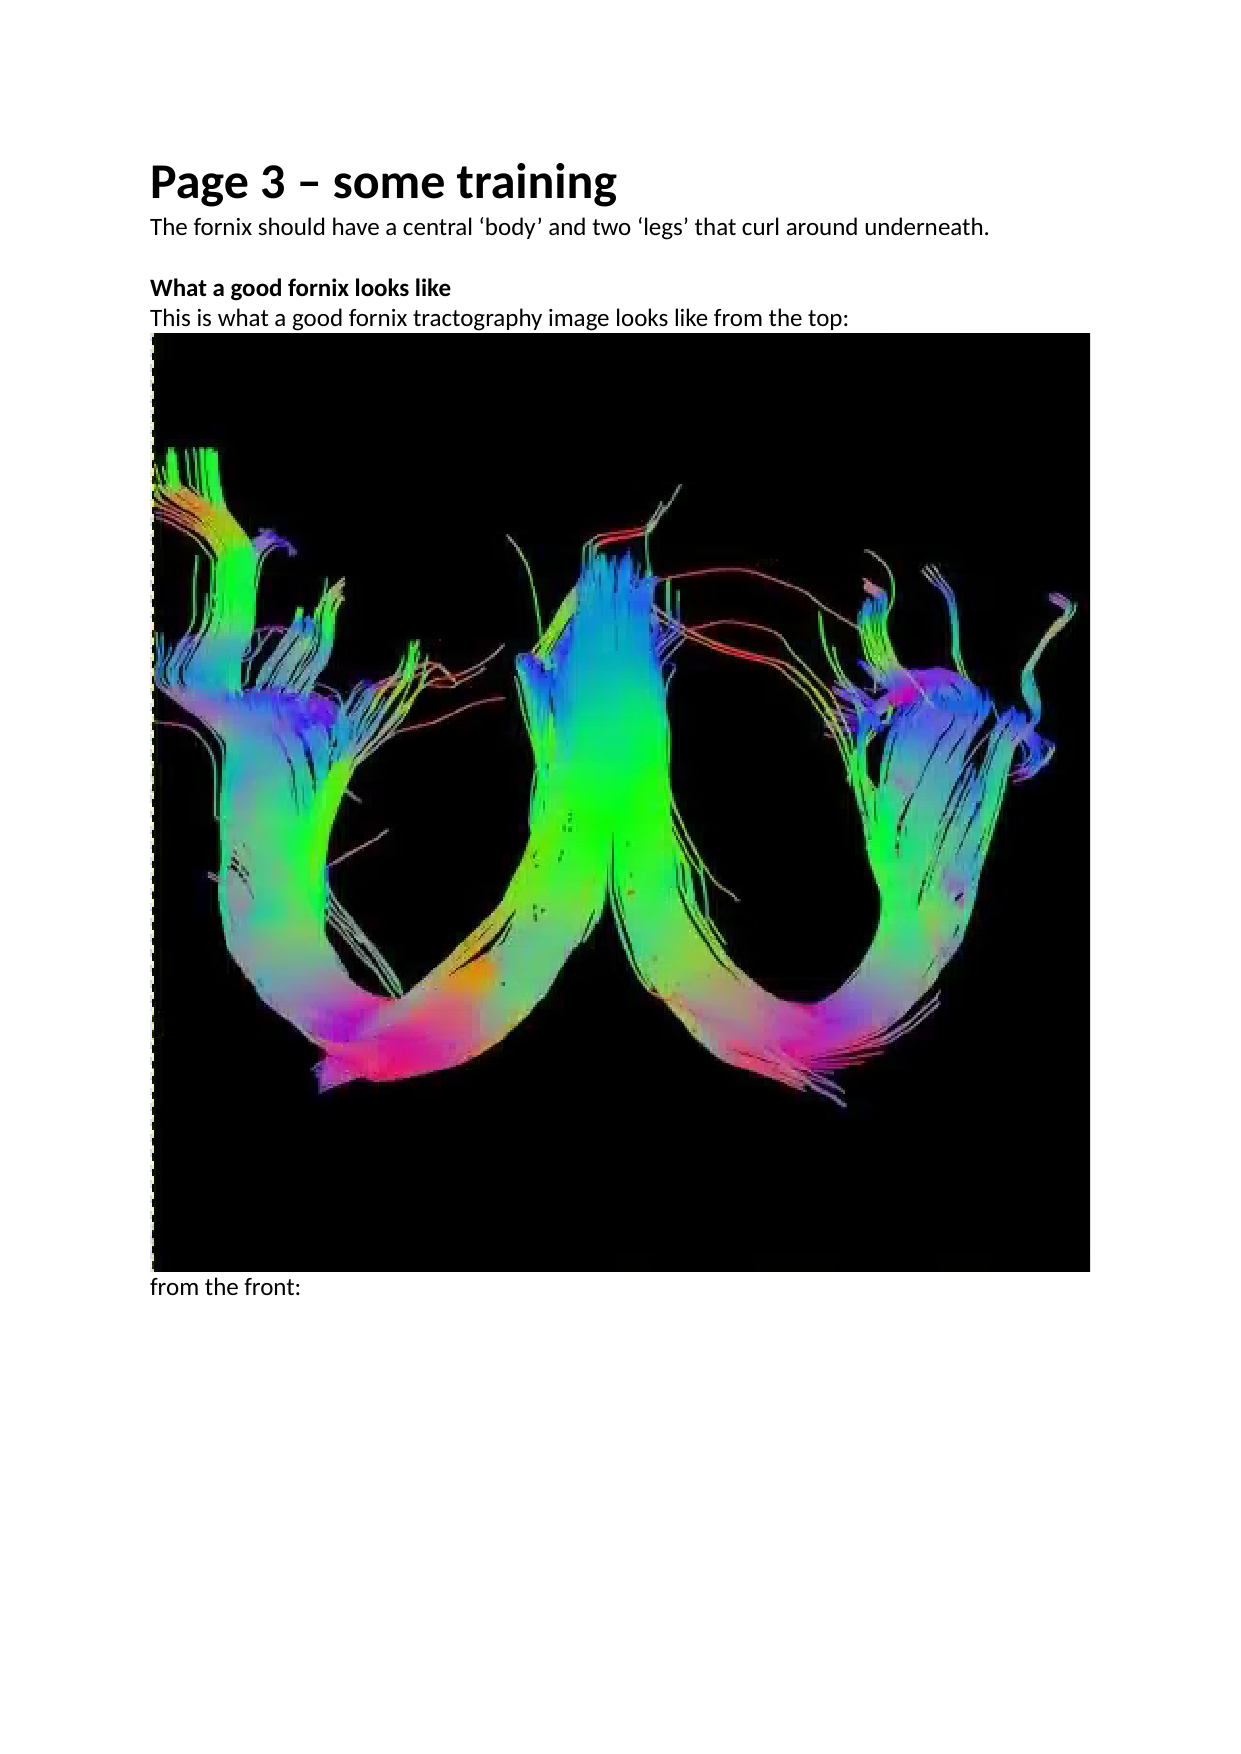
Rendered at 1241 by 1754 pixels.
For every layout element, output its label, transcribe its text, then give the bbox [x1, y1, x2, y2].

text Page 3 – some training [150, 150, 1090, 211]
text from the front: [150, 1272, 1090, 1302]
text This is what a good fornix tractography image looks like from the top: [150, 303, 1090, 333]
text What a good fornix looks like [150, 272, 1090, 303]
picture [150, 333, 1091, 1272]
text The fornix should have a central ‘body’ and two ‘legs’ that curl around underneath. [150, 211, 1090, 242]
